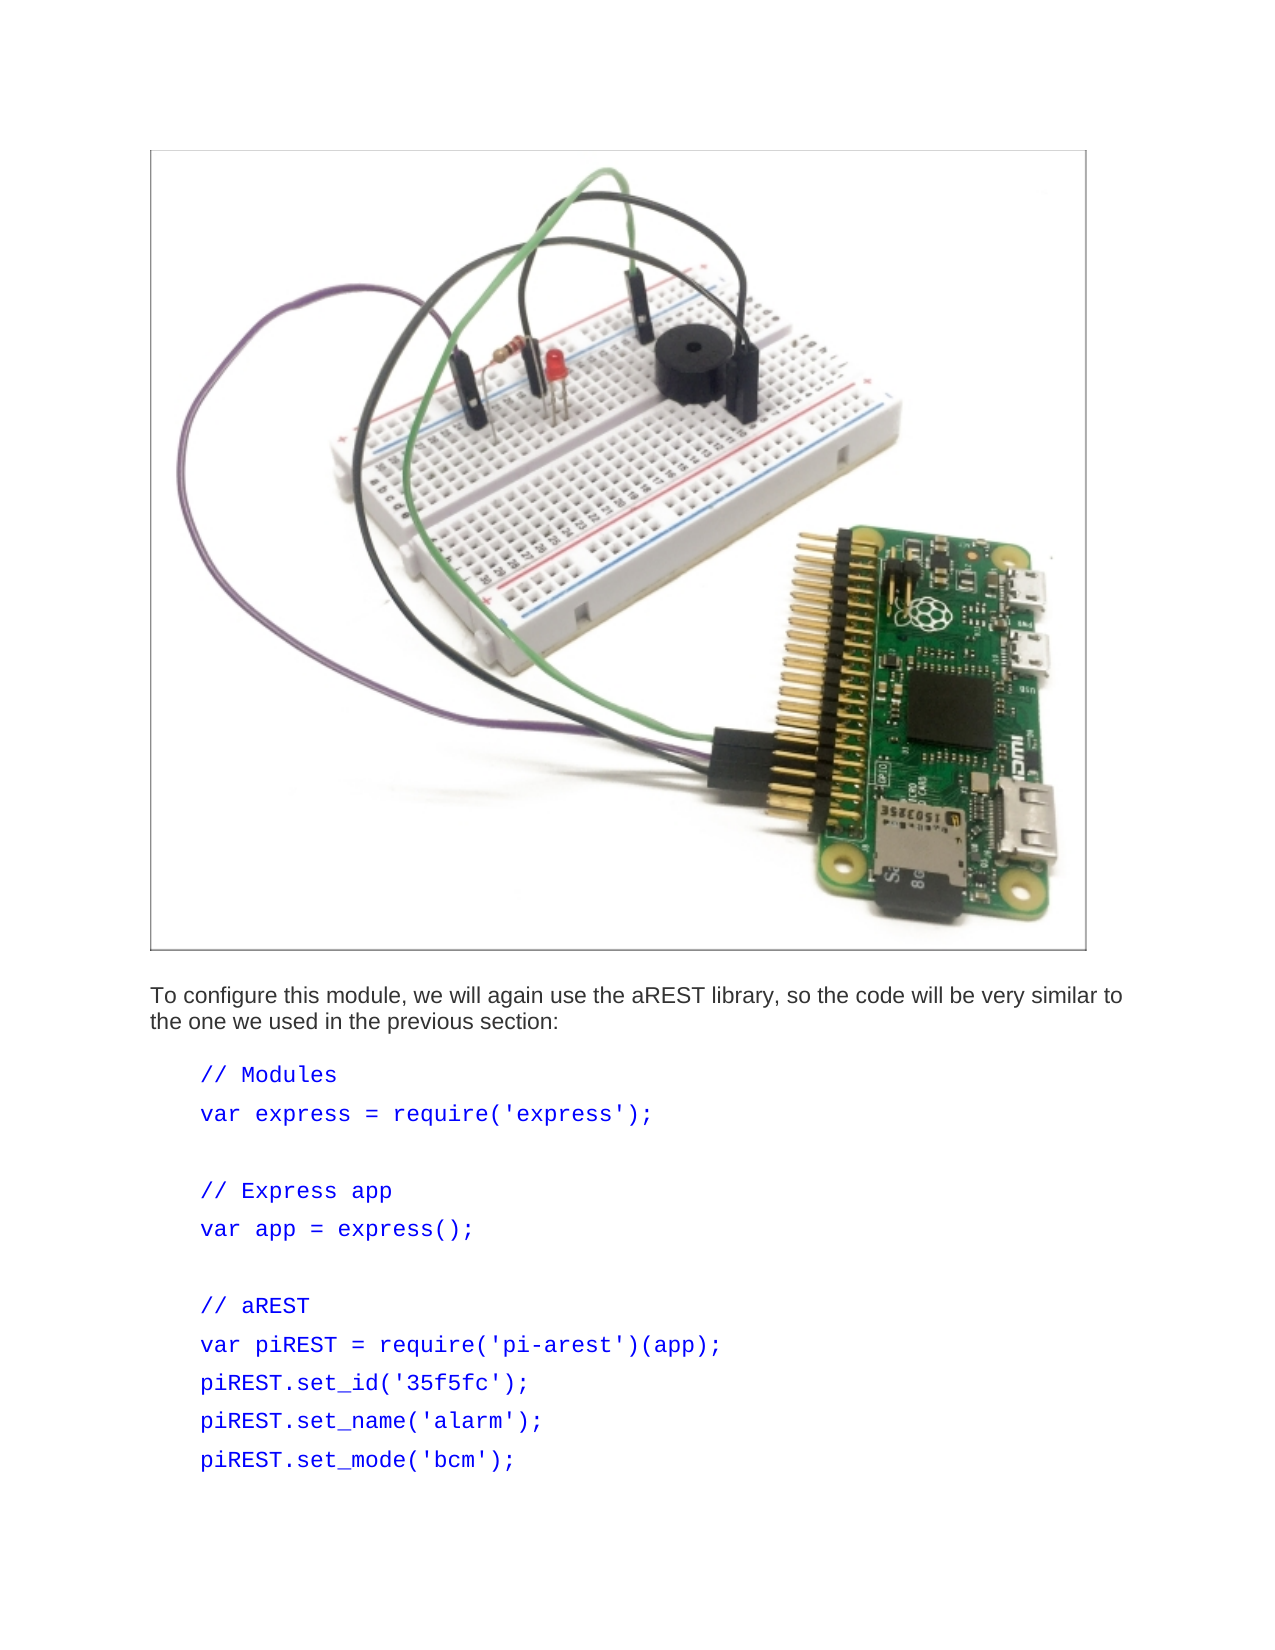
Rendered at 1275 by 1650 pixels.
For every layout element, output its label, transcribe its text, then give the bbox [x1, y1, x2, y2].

picture [150, 150, 1087, 951]
text piREST.set_name('alarm'); [200, 1410, 1075, 1436]
text // aREST [200, 1294, 1075, 1320]
text piREST.set_mode('bcm'); [200, 1448, 1075, 1474]
text var piREST = require('pi-arest')(app); [200, 1333, 1075, 1359]
text // Modules [200, 1064, 1075, 1090]
text To configure this module, we will again use the aREST library, so the code will be very similar to the one we used in the previous section: [150, 982, 1125, 1035]
text // Express app [200, 1179, 1075, 1205]
text var express = require('express'); [200, 1102, 1075, 1128]
text piREST.set_id('35f5fc'); [200, 1371, 1075, 1397]
text var app = express(); [200, 1218, 1075, 1243]
